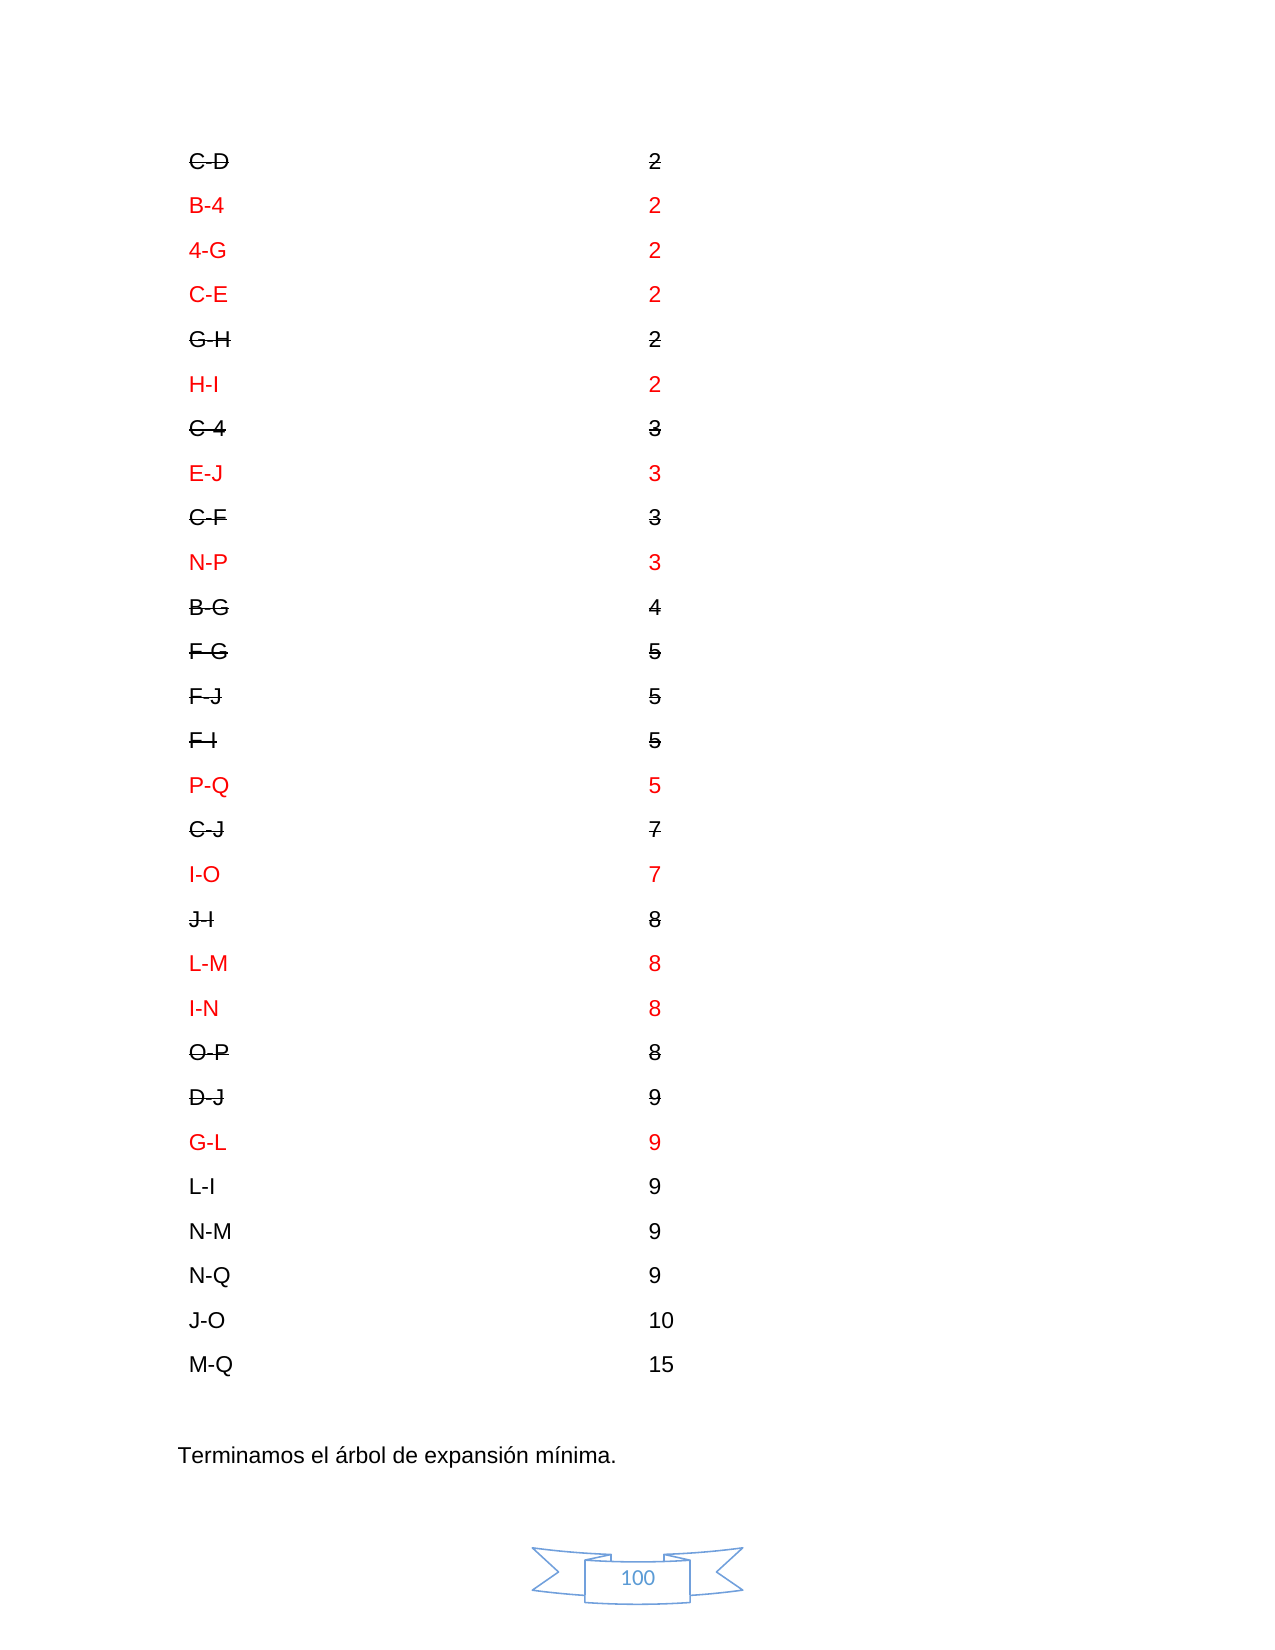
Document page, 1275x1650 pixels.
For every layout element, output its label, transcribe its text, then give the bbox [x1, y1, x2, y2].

text Terminamos el árbol de expansión mínima. [177, 1442, 1098, 1469]
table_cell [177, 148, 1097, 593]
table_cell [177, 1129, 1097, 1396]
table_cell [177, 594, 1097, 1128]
